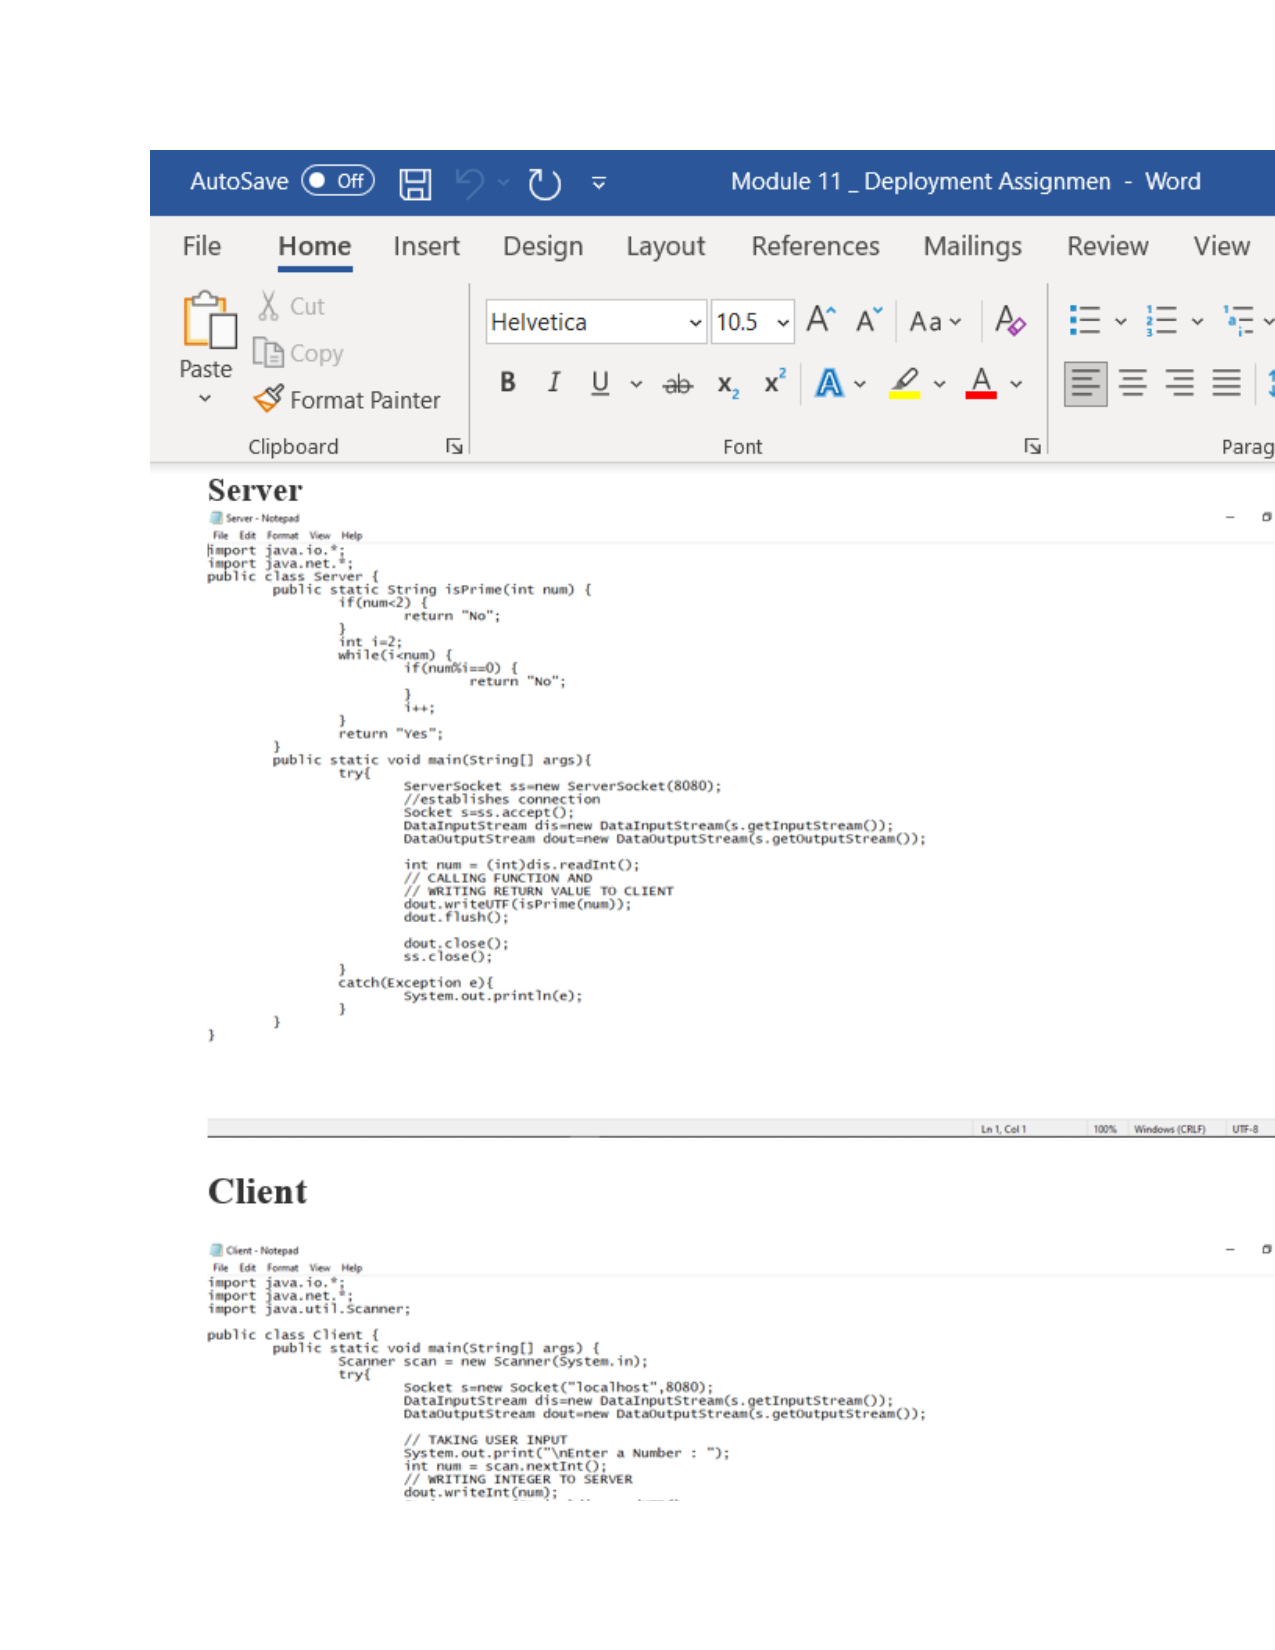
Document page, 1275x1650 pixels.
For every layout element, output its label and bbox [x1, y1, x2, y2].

picture [150, 150, 1275, 1501]
